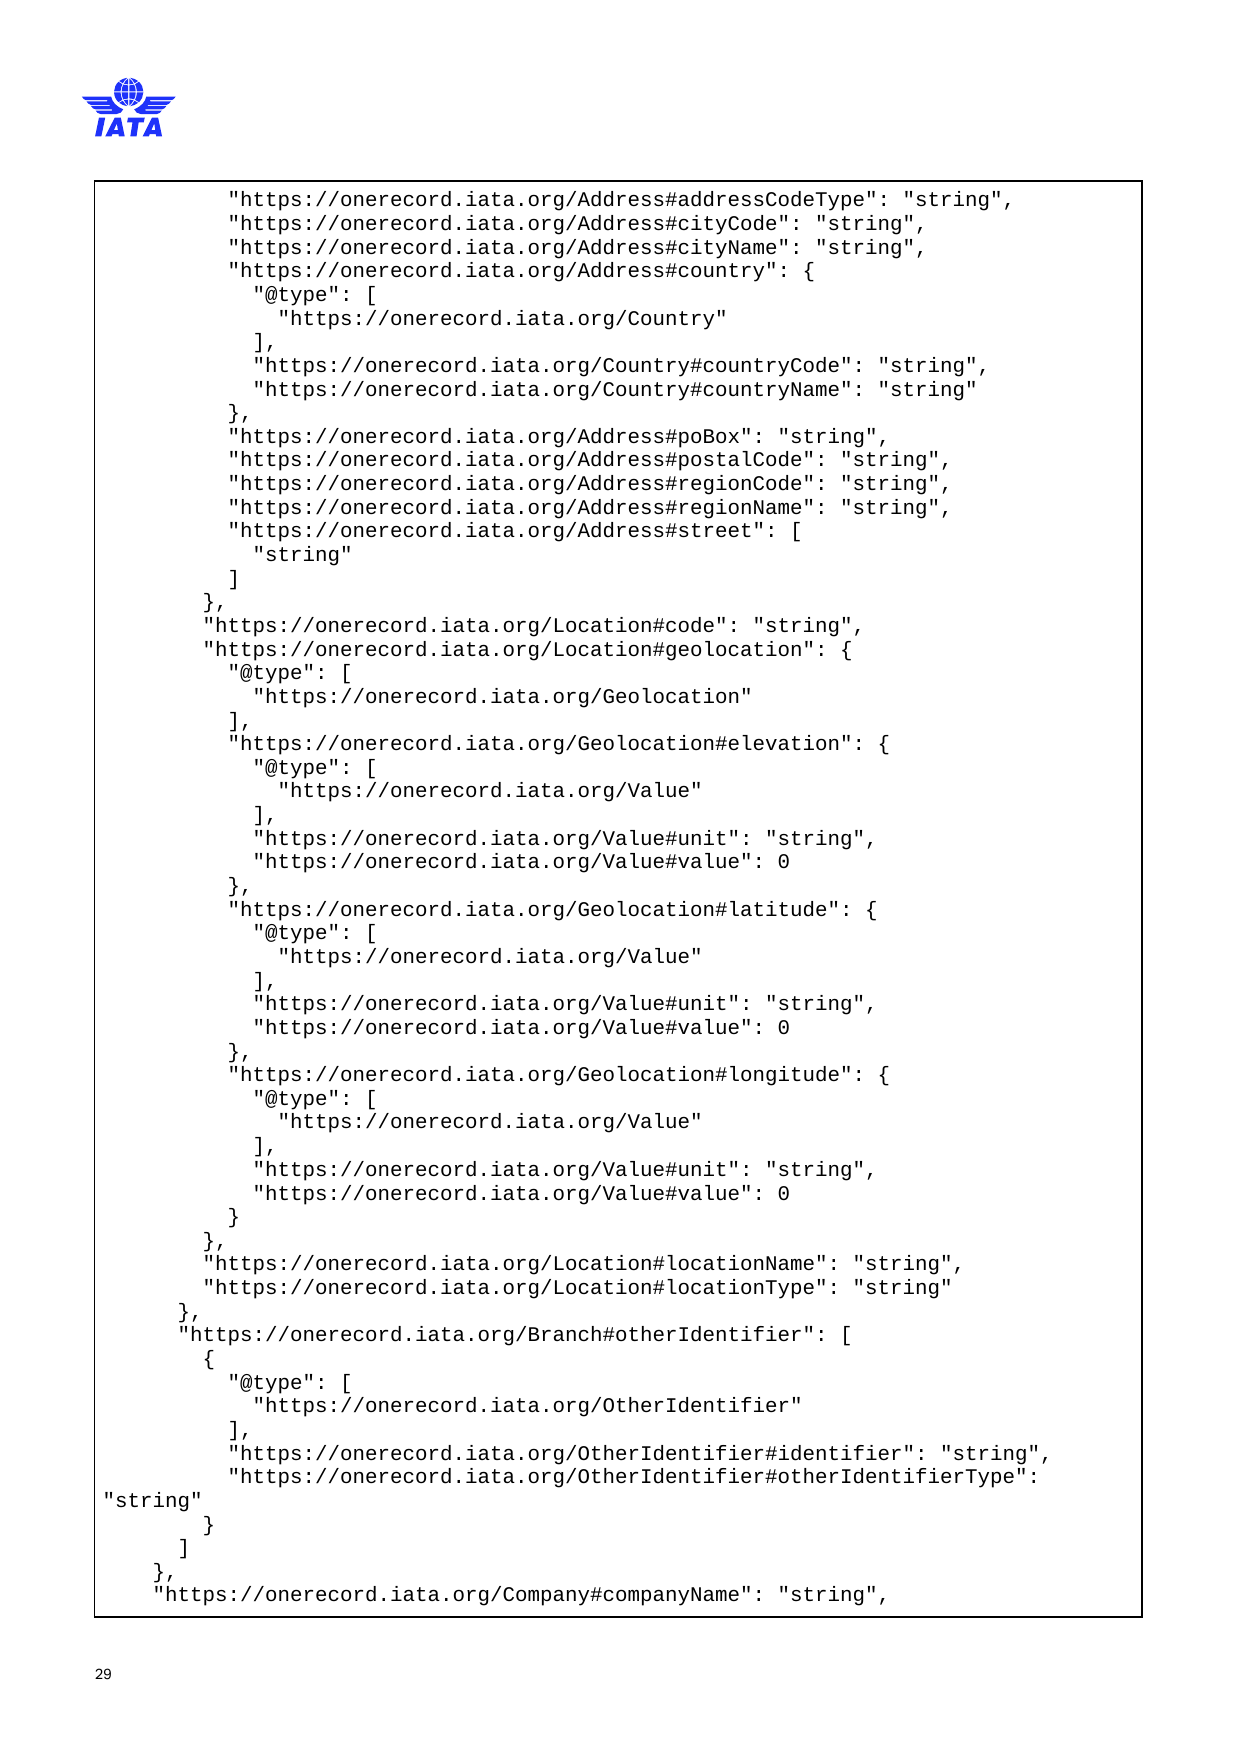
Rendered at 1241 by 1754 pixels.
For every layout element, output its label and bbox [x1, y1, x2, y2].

table_header [95, 182, 1141, 1616]
